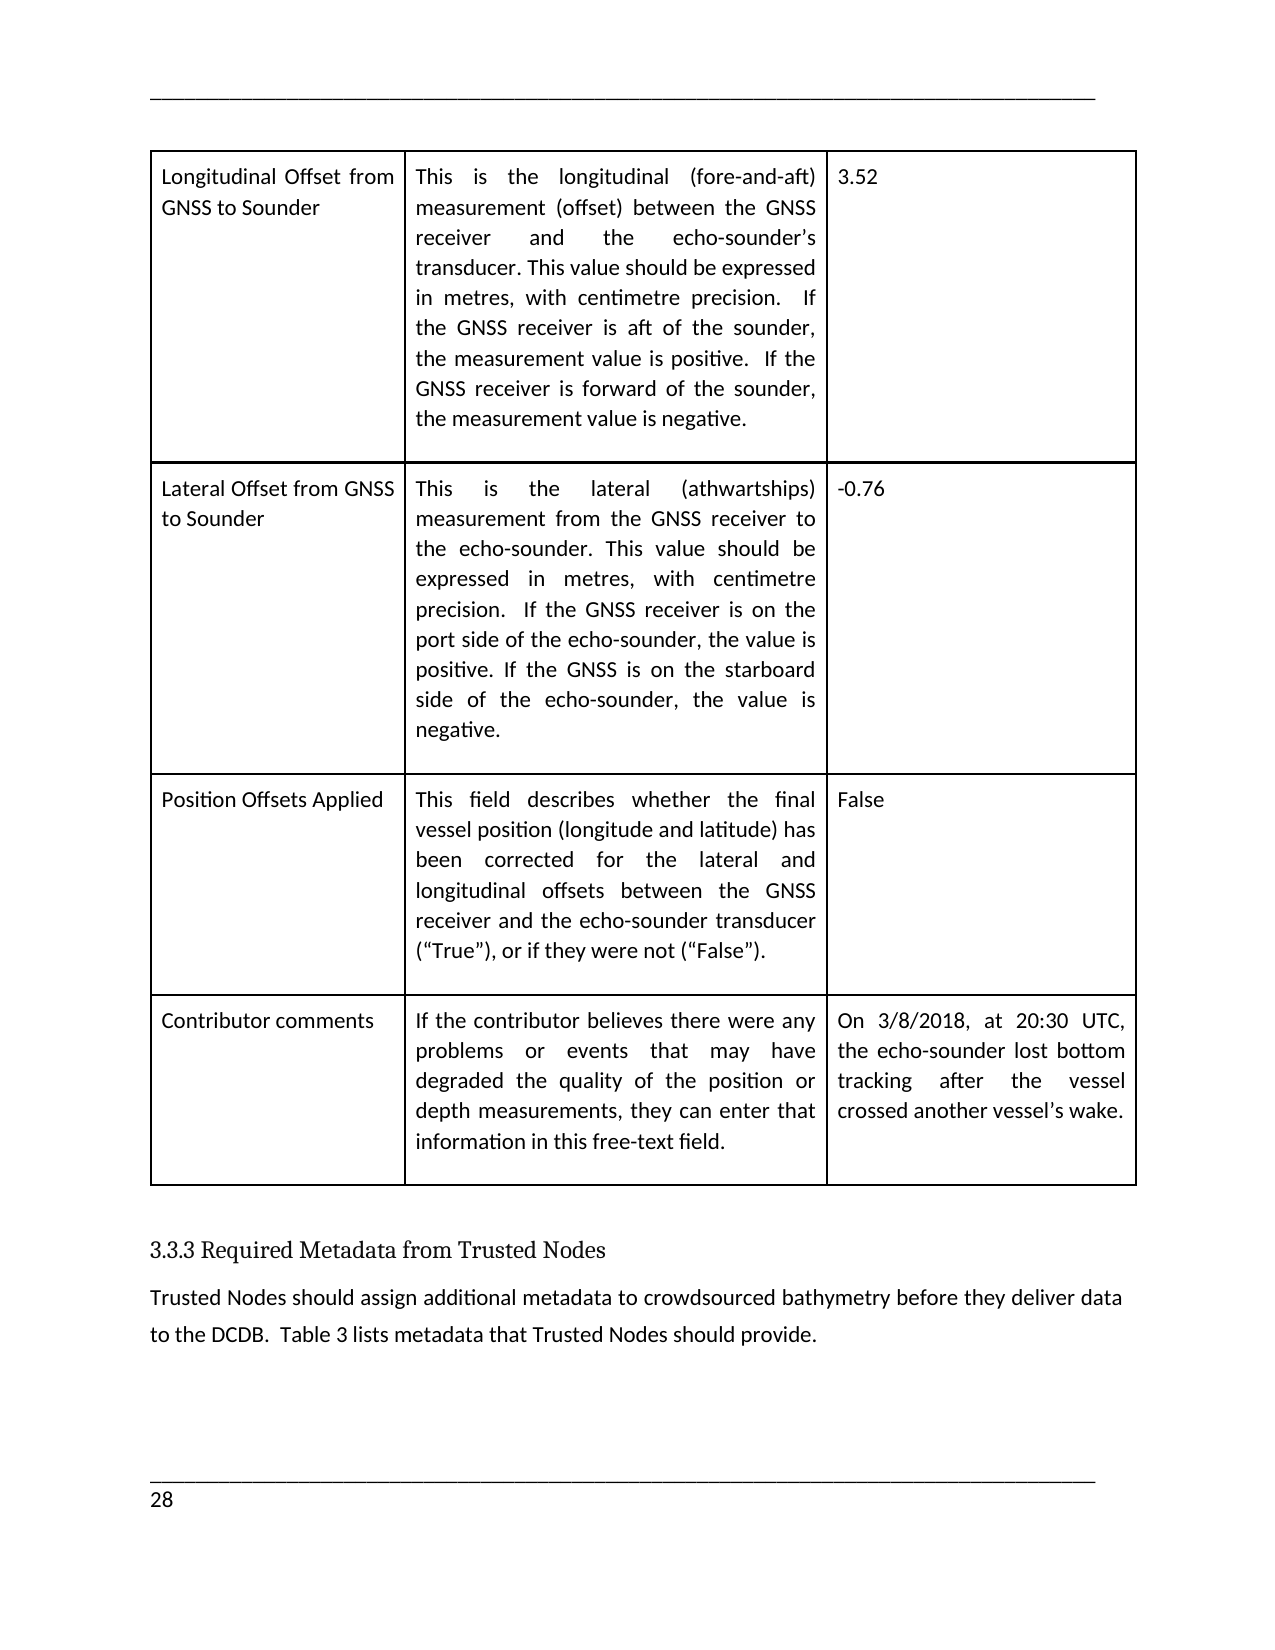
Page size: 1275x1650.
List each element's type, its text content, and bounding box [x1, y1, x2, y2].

table_cell On 3/8/2018, at 20:30 UTC, the echo-sounder lost bottom tracking after the vessel crossed another vessel’s wake. [828, 996, 1135, 1184]
table_cell Contributor comments [152, 996, 404, 1184]
table_cell This is the longitudinal (fore-and-aft) measurement (offset) between the GNSS receiver and the echo-sounder’s transducer. This value should be expressed in metres, with centimetre precision. If the GNSS receiver is aft of the sounder, the measurement value is positive. If the GNSS receiver is forward of the sounder, the measurement value is negative. [406, 152, 826, 461]
table_cell 3.52 [828, 152, 1135, 461]
table_cell This is the lateral (athwartships) measurement from the GNSS receiver to the echo-sounder. This value should be expressed in metres, with centimetre precision. If the GNSS receiver is on the port side of the echo-sounder, the value is positive. If the GNSS is on the starboard side of the echo-sounder, the value is negative. [406, 464, 826, 773]
subtitle 3.3.3 Required Metadata from Trusted Nodes [150, 1236, 1125, 1264]
table_cell False [828, 775, 1135, 993]
table_cell Position Offsets Applied [152, 775, 404, 993]
text Trusted Nodes should assign additional metadata to crowdsourced bathymetry before they deliver data to the DCDB. Table 3 lists metadata that Trusted Nodes should provide. [150, 1283, 1125, 1348]
table_cell Longitudinal Offset from GNSS to Sounder [152, 152, 404, 461]
table_cell -0.76 [828, 464, 1135, 773]
table_cell Lateral Offset from GNSS to Sounder [152, 464, 404, 773]
table_cell This field describes whether the final vessel position (longitude and latitude) has been corrected for the lateral and longitudinal offsets between the GNSS receiver and the echo-sounder transducer (“True”), or if they were not (“False”). [406, 775, 826, 993]
table_cell If the contributor believes there were any problems or events that may have degraded the quality of the position or depth measurements, they can enter that information in this free-text field. [406, 996, 826, 1184]
